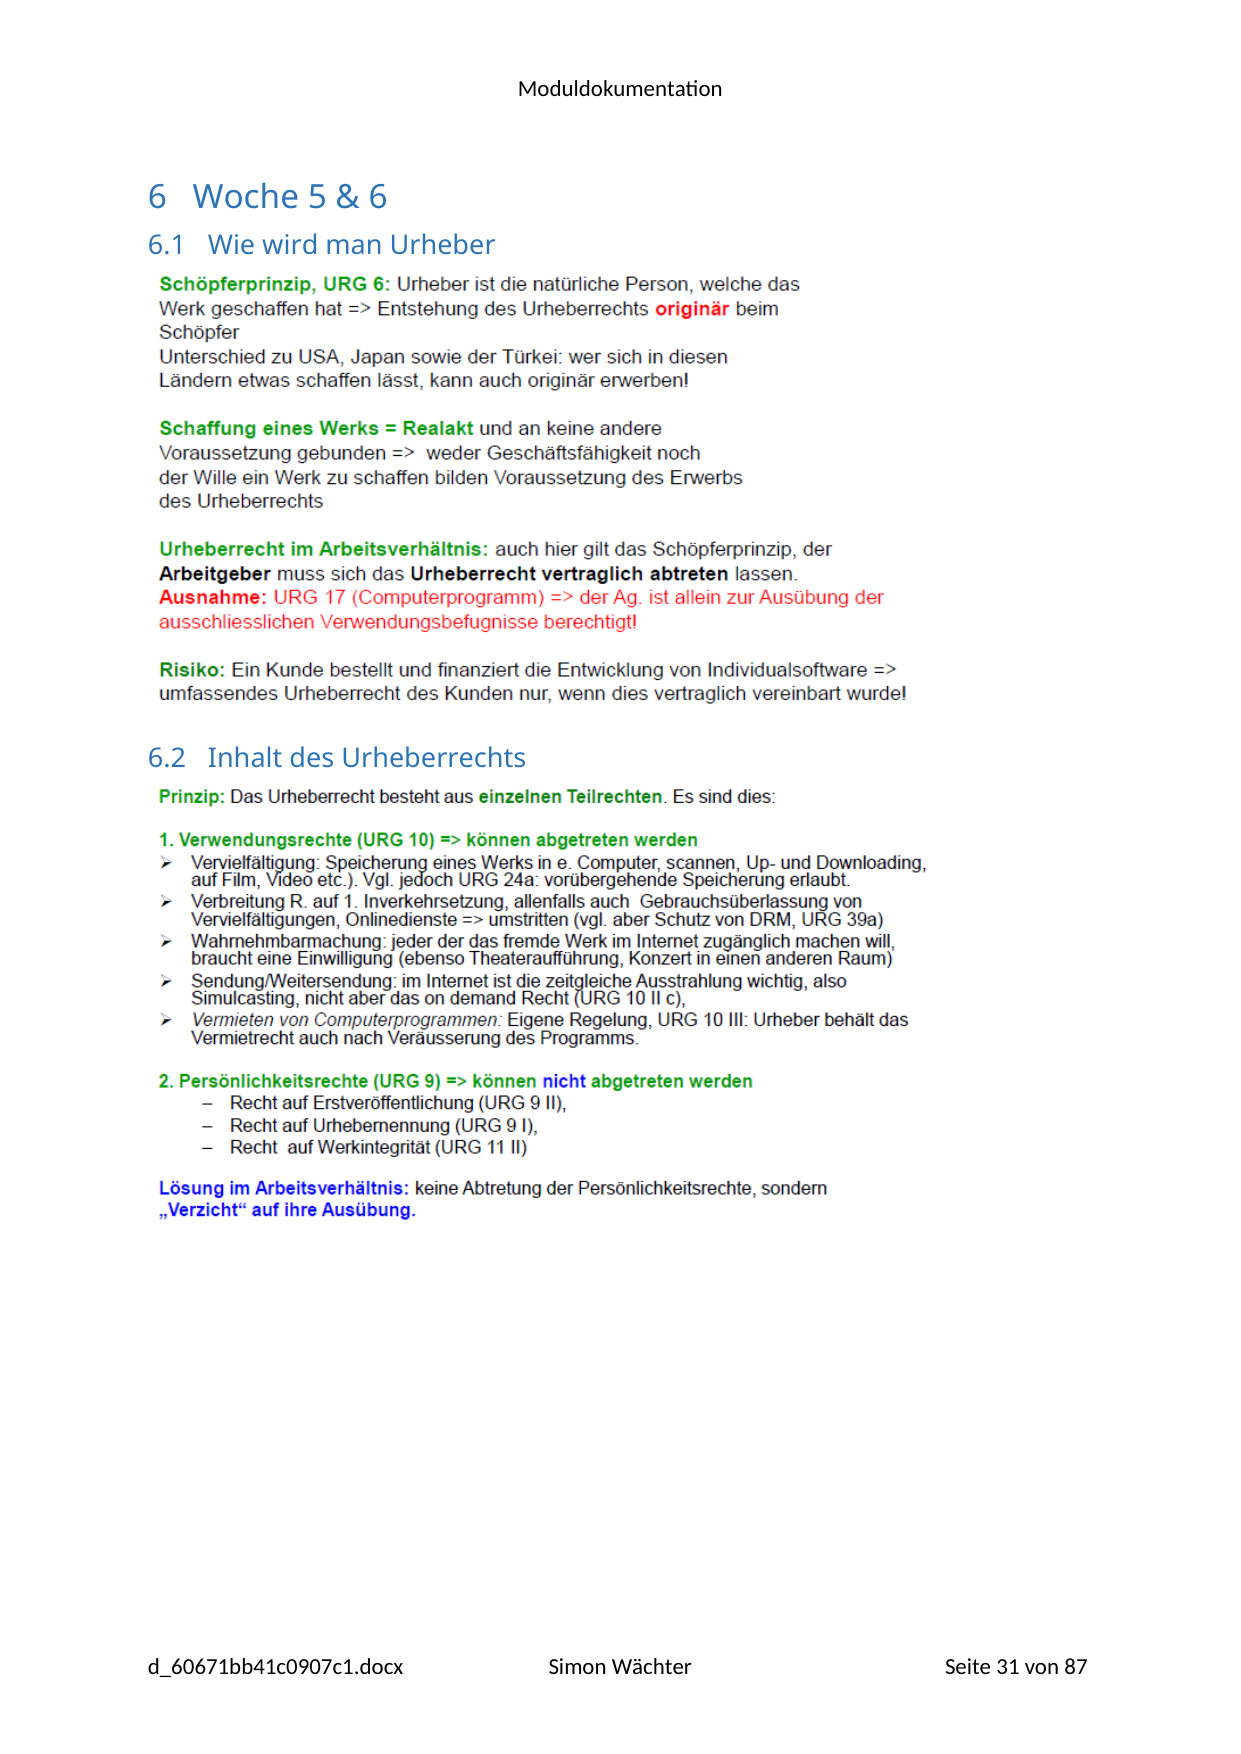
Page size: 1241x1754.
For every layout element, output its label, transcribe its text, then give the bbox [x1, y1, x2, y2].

subtitle Woche 5 & 6 [148, 173, 1093, 218]
picture [147, 778, 940, 1239]
picture [147, 265, 934, 720]
subtitle Inhalt des Urheberrechts [148, 739, 1093, 776]
subtitle Wie wird man Urheber [148, 226, 1093, 263]
